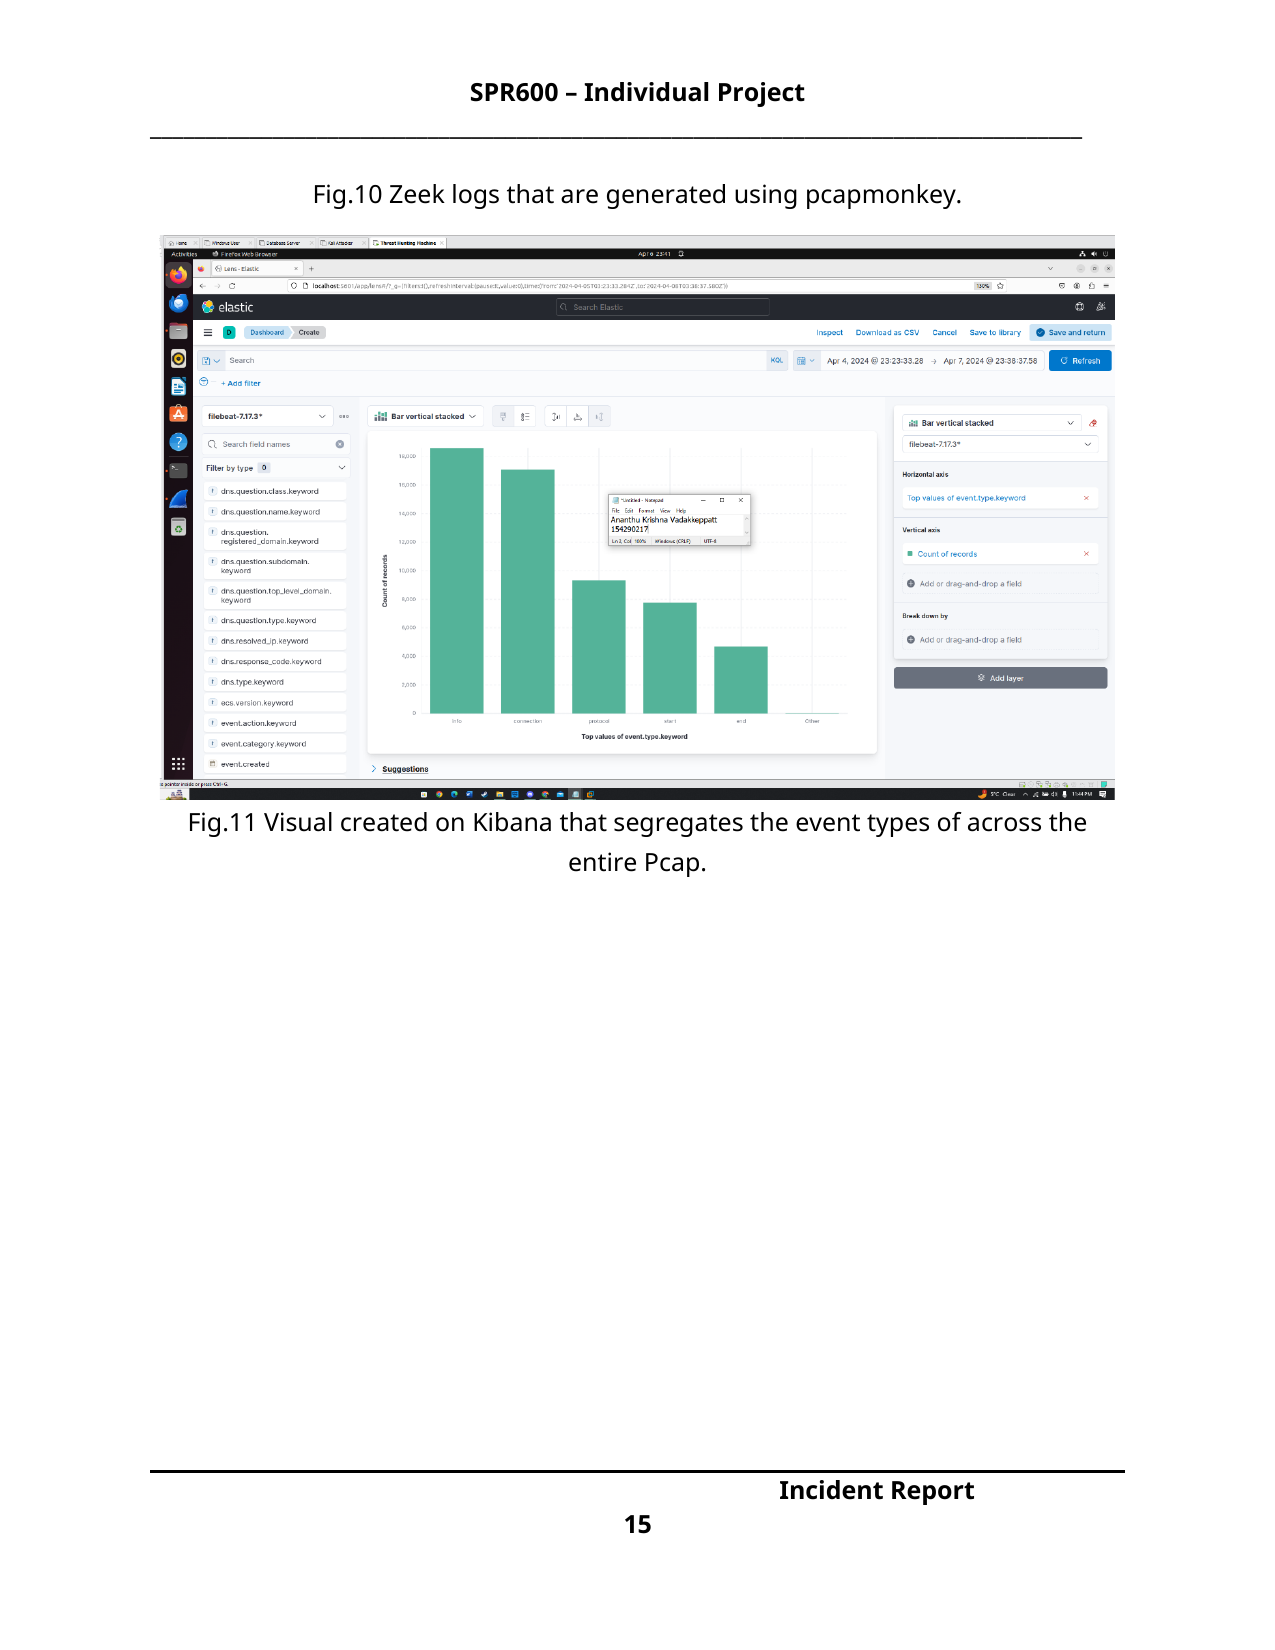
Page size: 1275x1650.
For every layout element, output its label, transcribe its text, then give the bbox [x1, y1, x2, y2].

text Fig.10 Zeek logs that are generated using pcapmonkey. [150, 177, 1125, 211]
picture [159, 233, 1115, 800]
